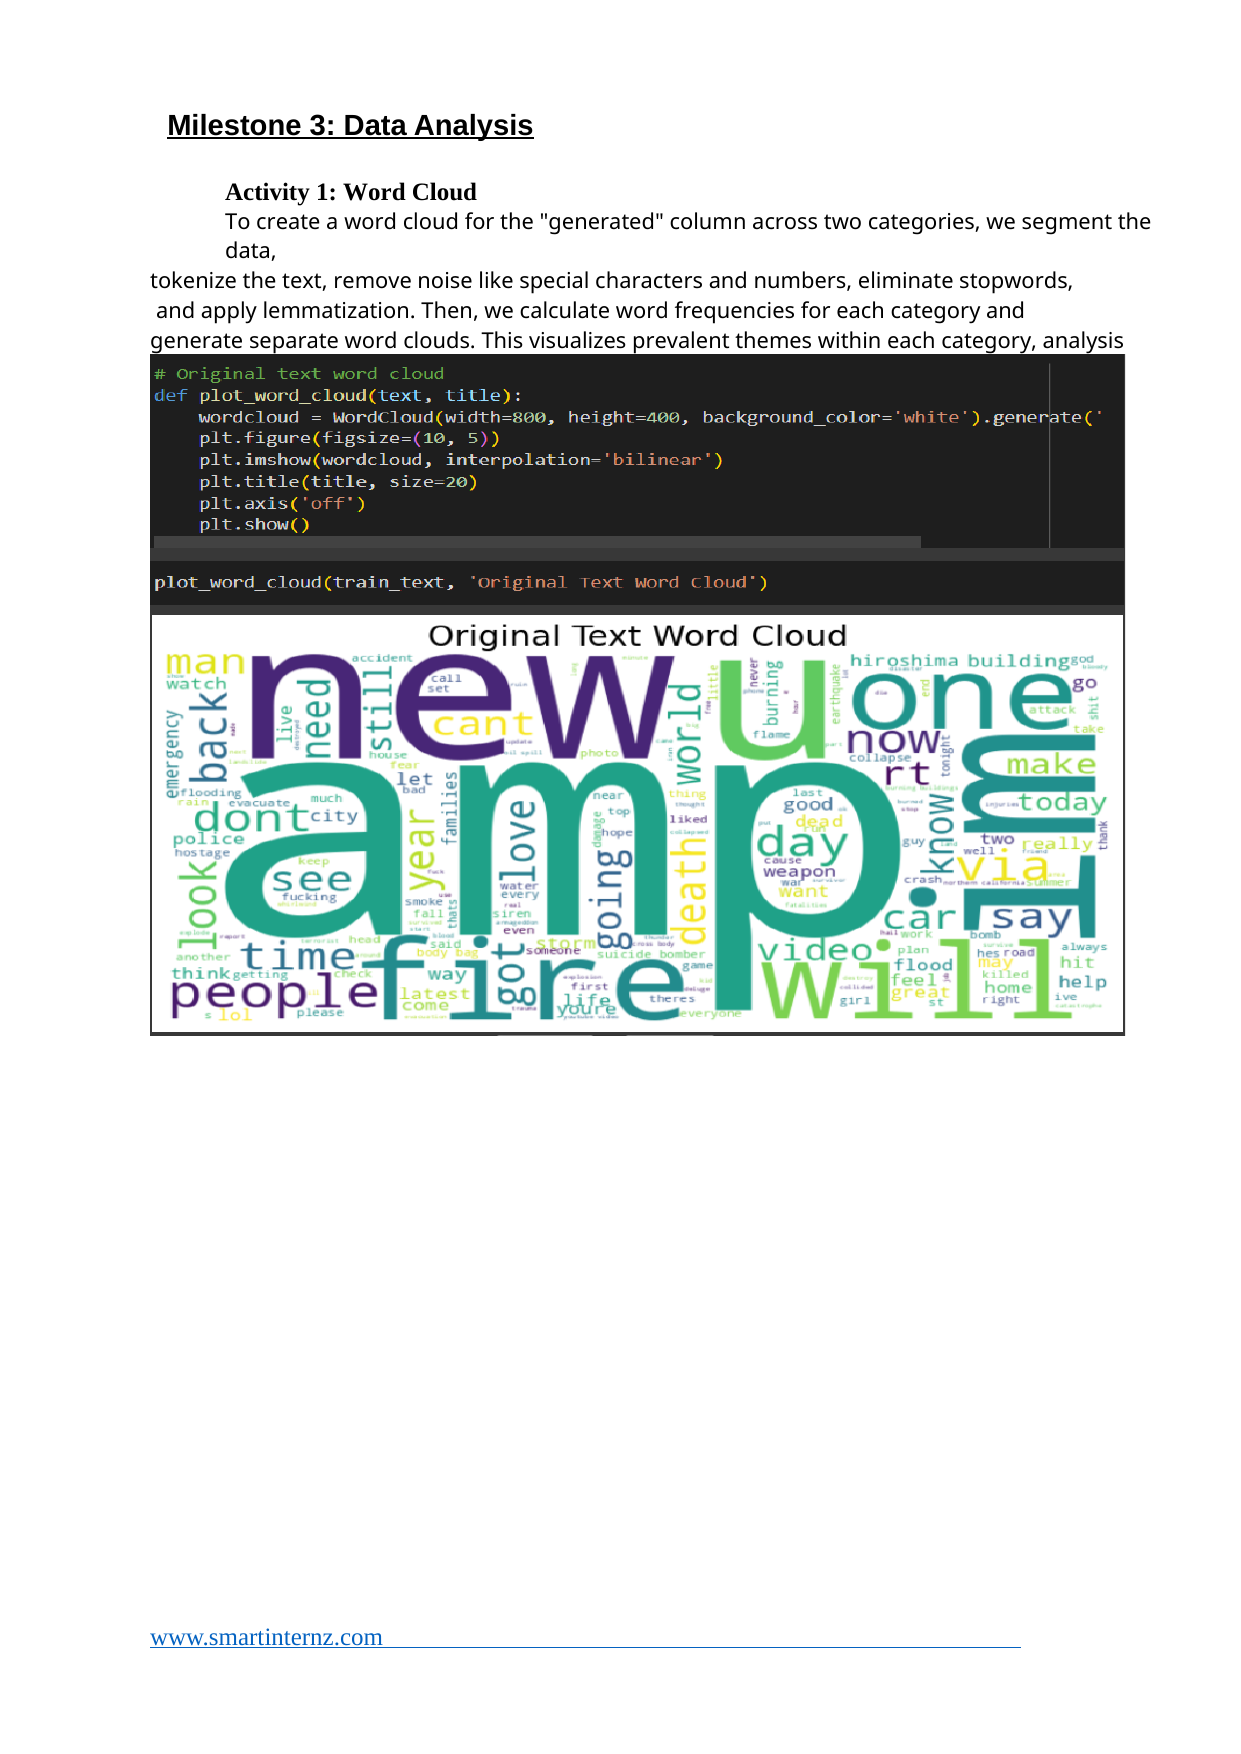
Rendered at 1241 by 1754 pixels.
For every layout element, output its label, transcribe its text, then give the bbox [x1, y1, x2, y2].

text tokenize the text, remove noise like special characters and numbers, eliminate stopwords, [150, 265, 1168, 295]
text generate separate word clouds. This visualizes prevalent themes within each category, analysis [150, 325, 1168, 354]
text and apply lemmatization. Then, we calculate word frequencies for each category and [150, 295, 1168, 325]
subtitle Milestone 3: Data Analysis [167, 108, 1168, 142]
text To create a word cloud for the "generated" column across two categories, we segment the data, [225, 206, 1168, 265]
picture [150, 354, 1125, 1036]
text Activity 1: Word Cloud [225, 177, 1168, 206]
